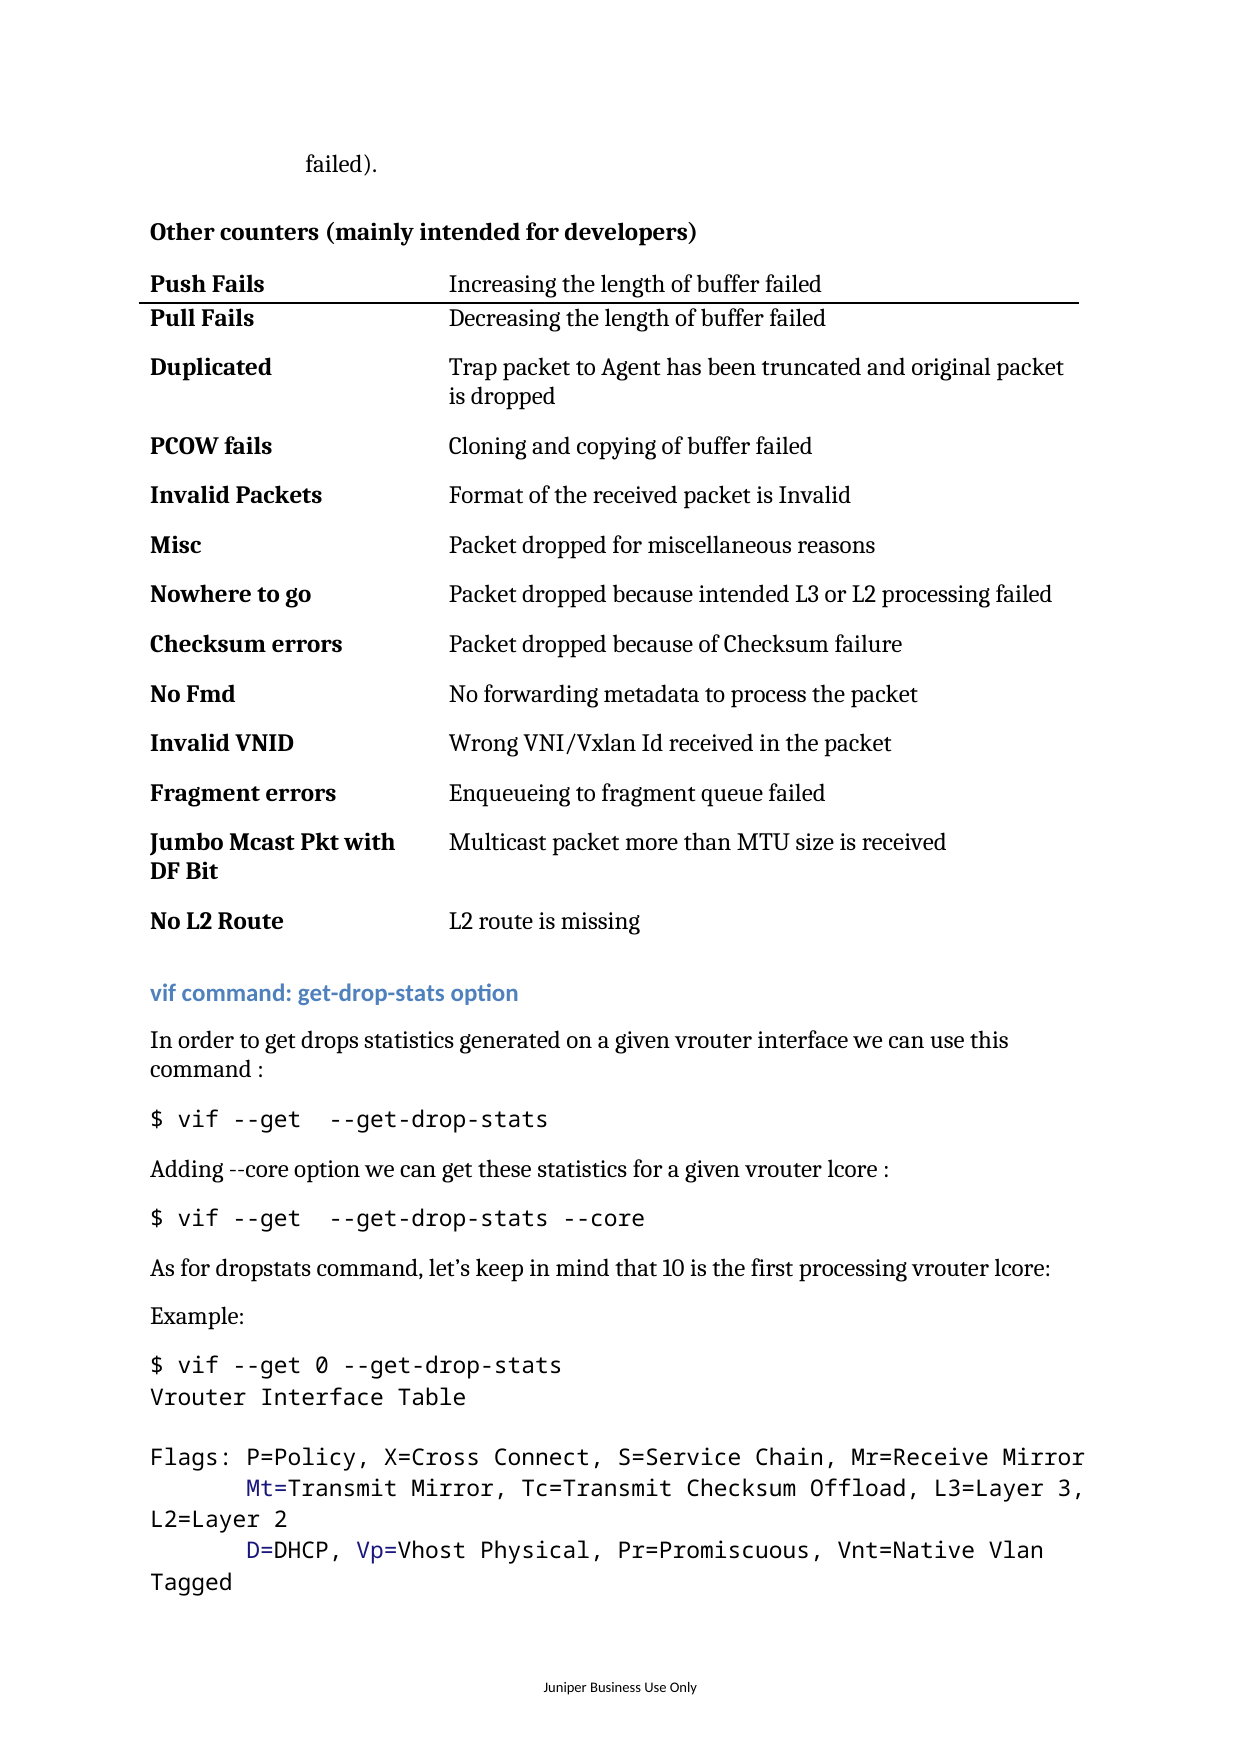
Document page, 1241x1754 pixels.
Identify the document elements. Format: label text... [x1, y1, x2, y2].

text Example: [150, 1302, 1090, 1330]
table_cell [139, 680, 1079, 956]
text Adding --core option we can get these statistics for a given vrouter lcore : [150, 1154, 1090, 1183]
text $ vif --get --get-drop-stats [150, 1102, 1090, 1134]
subtitle vif command: get-drop-stats option [150, 977, 1090, 1007]
text In order to get drops statistics generated on a given vrouter interface we can use this command : [150, 1026, 1090, 1084]
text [150, 1349, 1090, 1597]
text As for dropstats command, let’s keep in mind that 10 is the first processing vrouter lcore: [150, 1254, 1090, 1283]
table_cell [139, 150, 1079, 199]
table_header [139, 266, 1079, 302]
text Other counters (mainly intended for developers) [150, 218, 1090, 247]
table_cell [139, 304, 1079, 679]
text $ vif --get --get-drop-stats --core [150, 1202, 1090, 1233]
